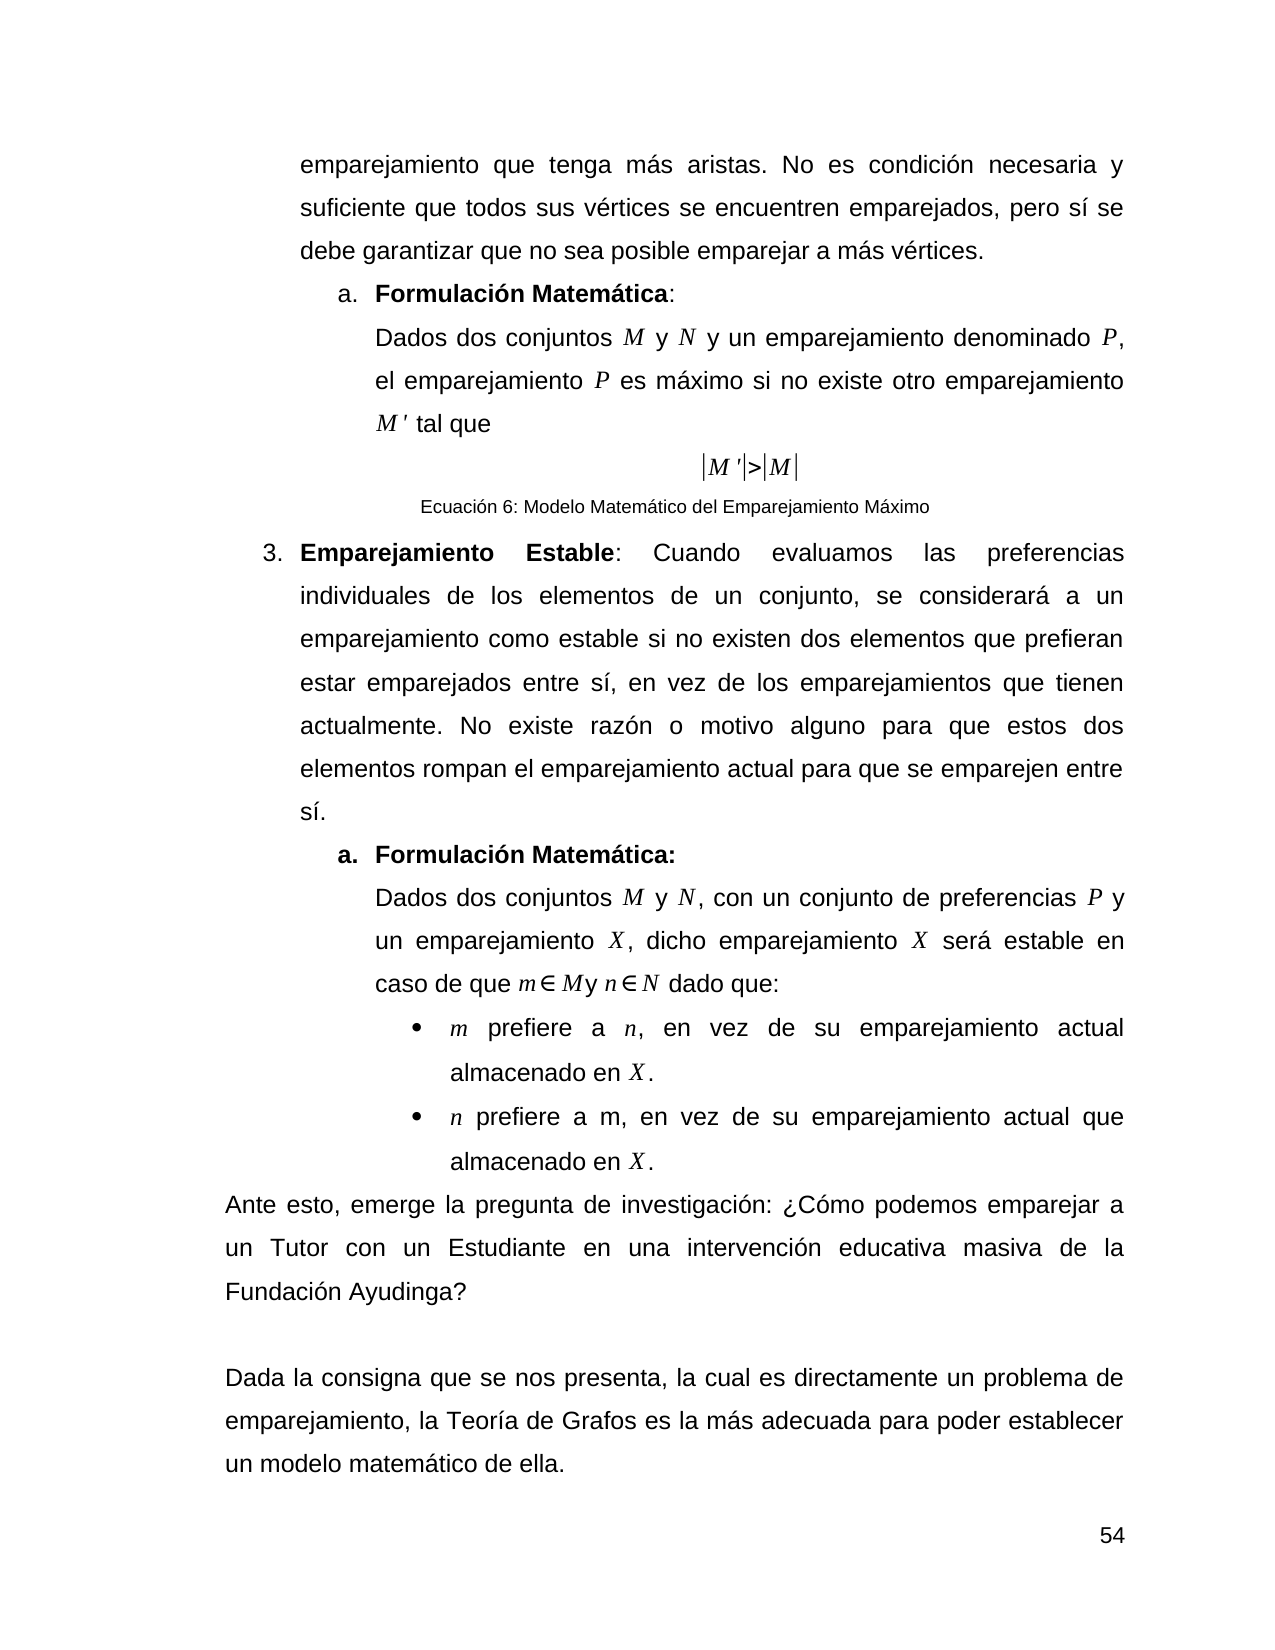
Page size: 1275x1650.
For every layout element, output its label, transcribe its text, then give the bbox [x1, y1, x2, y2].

text Dada la consigna que se nos presenta, la cual es directamente un problema de emparejamiento, la Teoría de Grafos es la más adecuada para poder establecer un modelo matemático de ella. [225, 1363, 1125, 1478]
list Dados dos conjuntos y , con un conjunto de preferencias y un emparejamiento , dicho emparejamiento será estable en caso de que y dado que: [375, 883, 1125, 998]
list prefiere a , en vez de su emparejamiento actual almacenado en . [412, 1013, 1125, 1087]
list prefiere a m, en vez de su emparejamiento actual que almacenado en . [412, 1101, 1125, 1176]
list Formulación Matemática: [337, 840, 1125, 869]
text Ecuación 6: Modelo Matemático del Emparejamiento Máximo [225, 496, 1125, 517]
list Dados dos conjuntos y y un emparejamiento denominado , el emparejamiento es máximo si no existe otro emparejamiento tal que [375, 322, 1125, 438]
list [262, 150, 1125, 265]
list Formulación Matemática: [337, 279, 1125, 308]
text Ante esto, emerge la pregunta de investigación: ¿Cómo podemos emparejar a un Tutor con un Estudiante en una intervención educativa masiva de la Fundación Ayudinga? [225, 1190, 1125, 1305]
list Emparejamiento Estable: Cuando evaluamos las preferencias individuales de los elementos de un conjunto, se considerará a un emparejamiento como estable si no existen dos elementos que prefieran estar emparejados entre sí, en vez de los emparejamientos que tienen actualmente. No existe razón o motivo alguno para que estos dos elementos rompan el emparejamiento actual para que se emparejen entre sí. [262, 538, 1125, 826]
